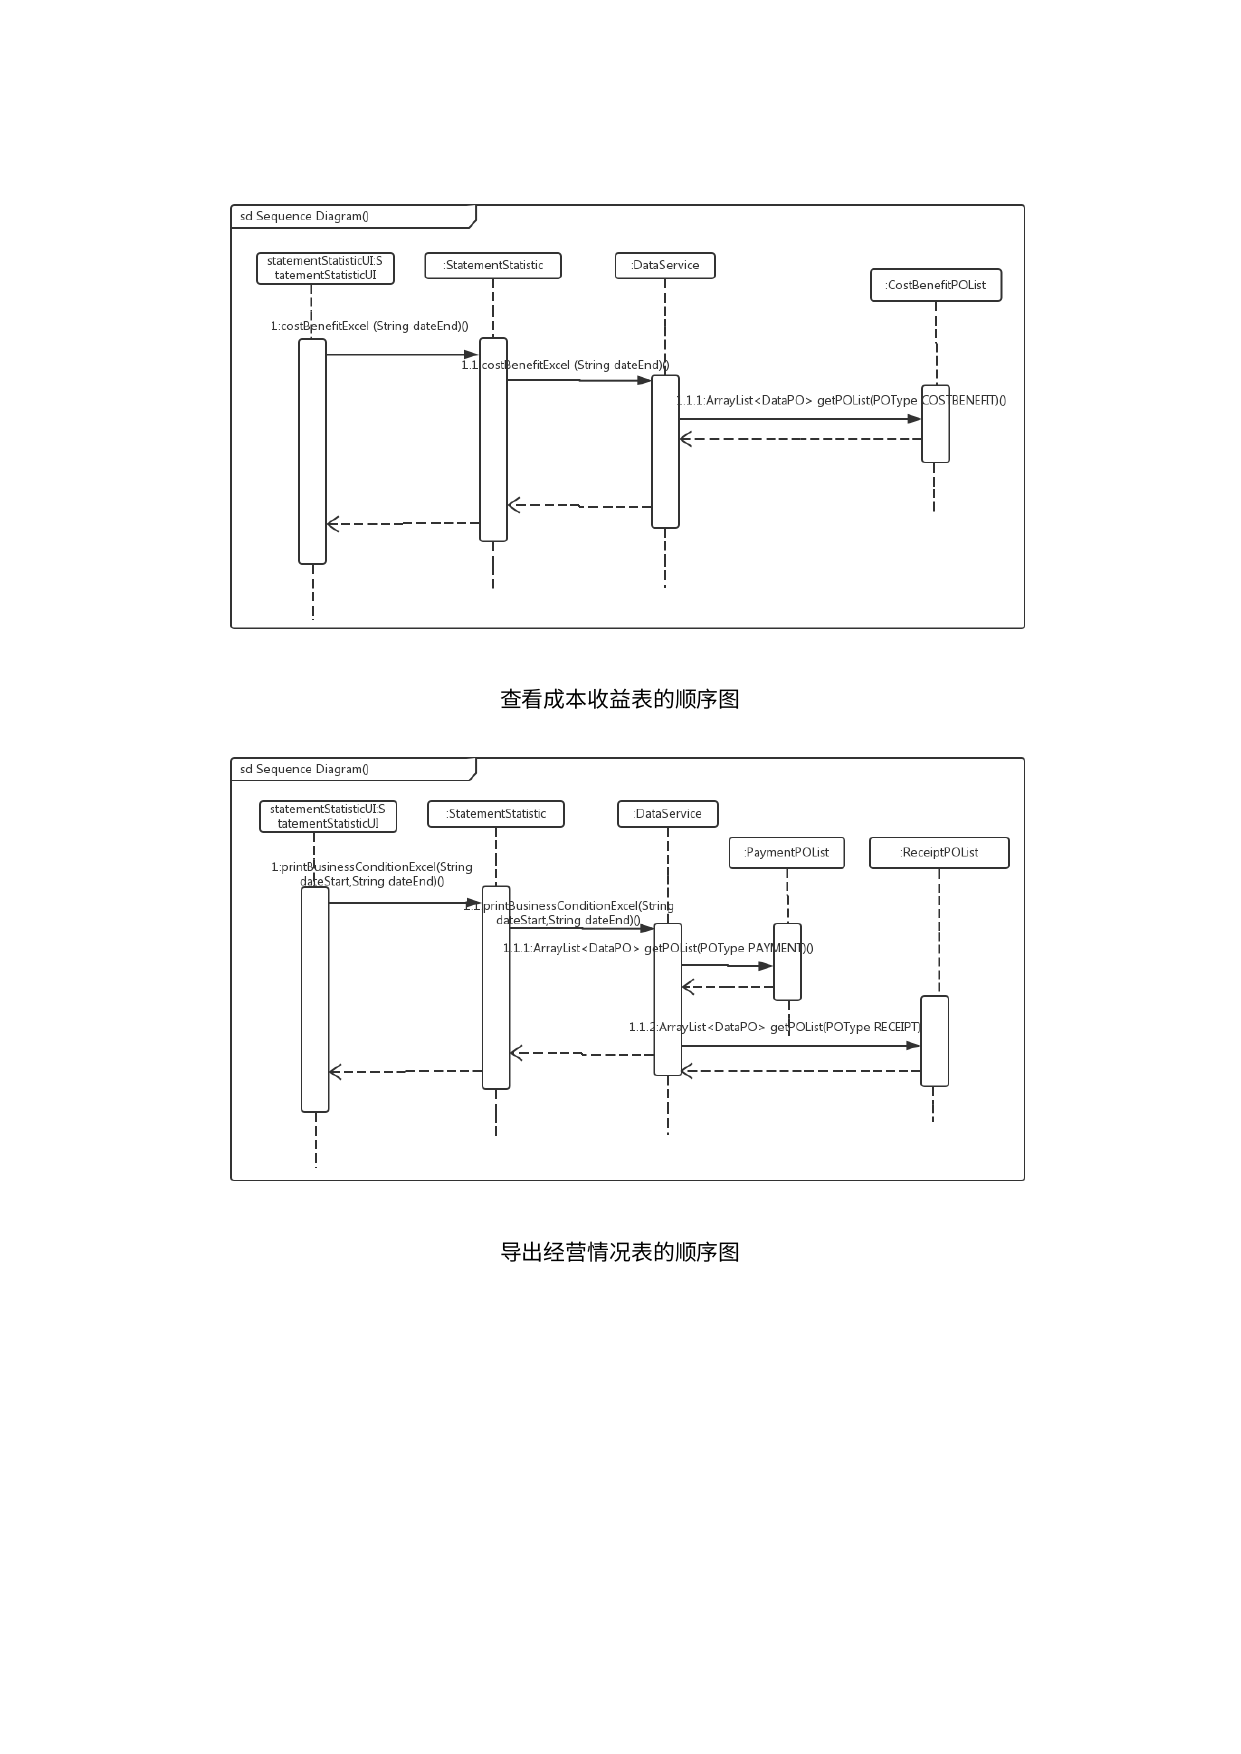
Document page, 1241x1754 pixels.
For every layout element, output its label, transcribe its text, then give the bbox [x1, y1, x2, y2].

text 导出经营情况表的顺序图 [187, 1234, 1053, 1267]
picture [187, 162, 1053, 657]
picture [187, 714, 1053, 1209]
text 查看成本收益表的顺序图 [187, 682, 1053, 714]
